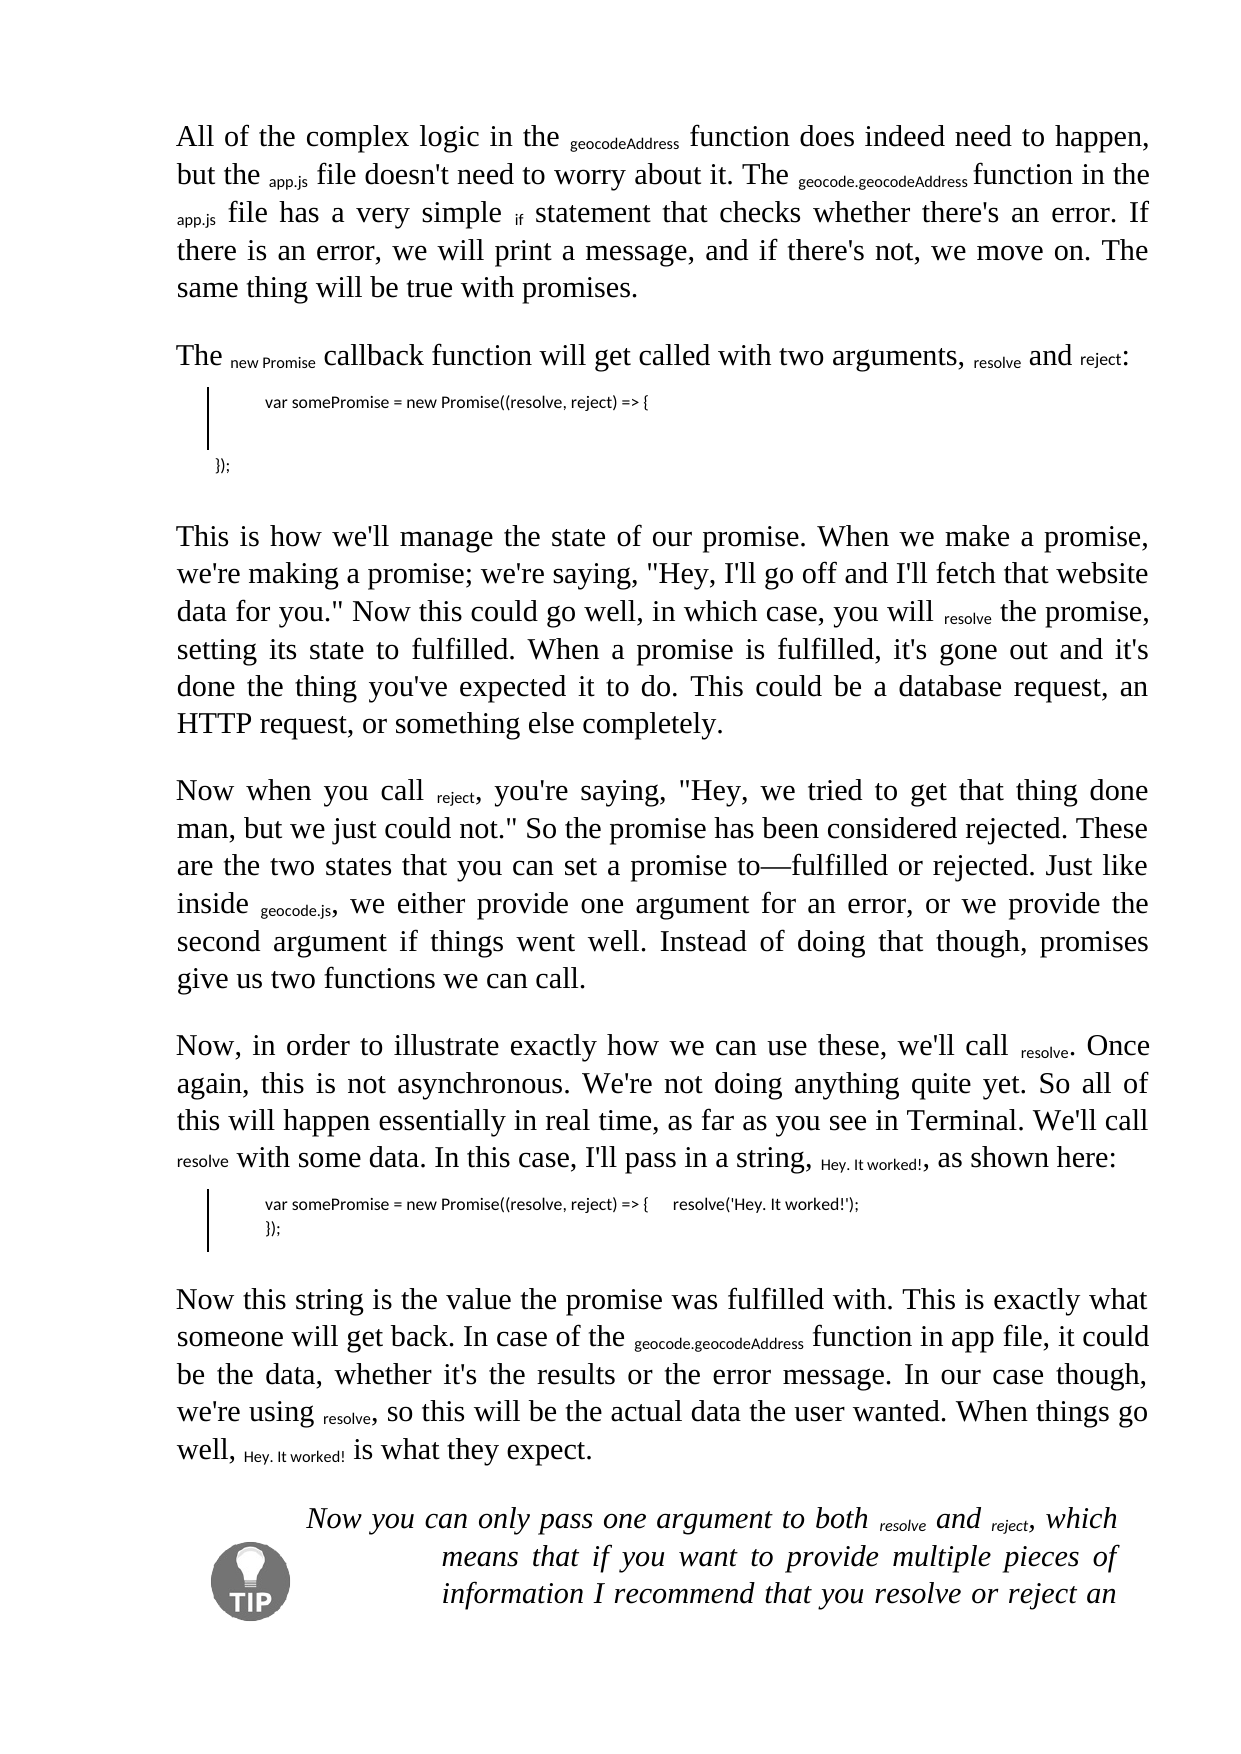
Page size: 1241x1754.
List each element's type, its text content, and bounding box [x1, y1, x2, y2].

text }); [214, 454, 722, 476]
text Now, in order to illustrate exactly how we can use these, we'll call resolve. Once again, this is not asynchronous. We're not doing anything quite yet. So all of this will happen essentially in real time, as far as you see in Terminal. We'll call resolve with some data. In this case, I'll pass in a string, Hey. It worked!, as shown here: [176, 1027, 1150, 1175]
text The new Promise callback function will get called with two arguments, resolve and reject: [176, 337, 1150, 372]
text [306, 1500, 1120, 1610]
picture [207, 1538, 293, 1624]
text All of the complex logic in the geocodeAddress function does indeed need to happen, but the app.js file doesn't need to worry about it. The geocode.geocodeAddress function in the app.js file has a very simple if statement that checks whether there's an error. If there is an error, we will print a message, and if there's not, we move on. The same thing will be true with promises. [177, 118, 1152, 304]
text var somePromise = new Promise((resolve, reject) => { [214, 391, 1152, 413]
text Now when you call reject, you're saying, "Hey, we tried to get that thing done man, but we just could not." So the promise has been considered rejected. These are the two states that you can set a promise to—fulfilled or rejected. Just like inside geocode.js, we either provide one argument for an error, or we provide the second argument if things went well. Instead of doing that though, promises give us two functions we can call. [176, 772, 1150, 995]
text }); [214, 1217, 722, 1238]
text var somePromise = new Promise((resolve, reject) => { resolve('Hey. It worked!'); [214, 1193, 914, 1214]
text Now this string is the value the promise was fulfilled with. This is exactly what someone will get back. In case of the geocode.geocodeAddress function in app file, it could be the data, whether it's the results or the error message. In our case though, we're using resolve, so this will be the actual data the user wanted. When things go well, Hey. It worked! is what they expect. [176, 1281, 1150, 1467]
text This is how we'll manage the state of our promise. When we make a promise, we're making a promise; we're saying, "Hey, I'll go off and I'll fetch that website data for you." Now this could go well, in which case, you will resolve the promise, setting its state to fulfilled. When a promise is fulfilled, it's gone out and it's done the thing you've expected it to do. This could be a database request, an HTTP request, or something else completely. [176, 518, 1150, 740]
